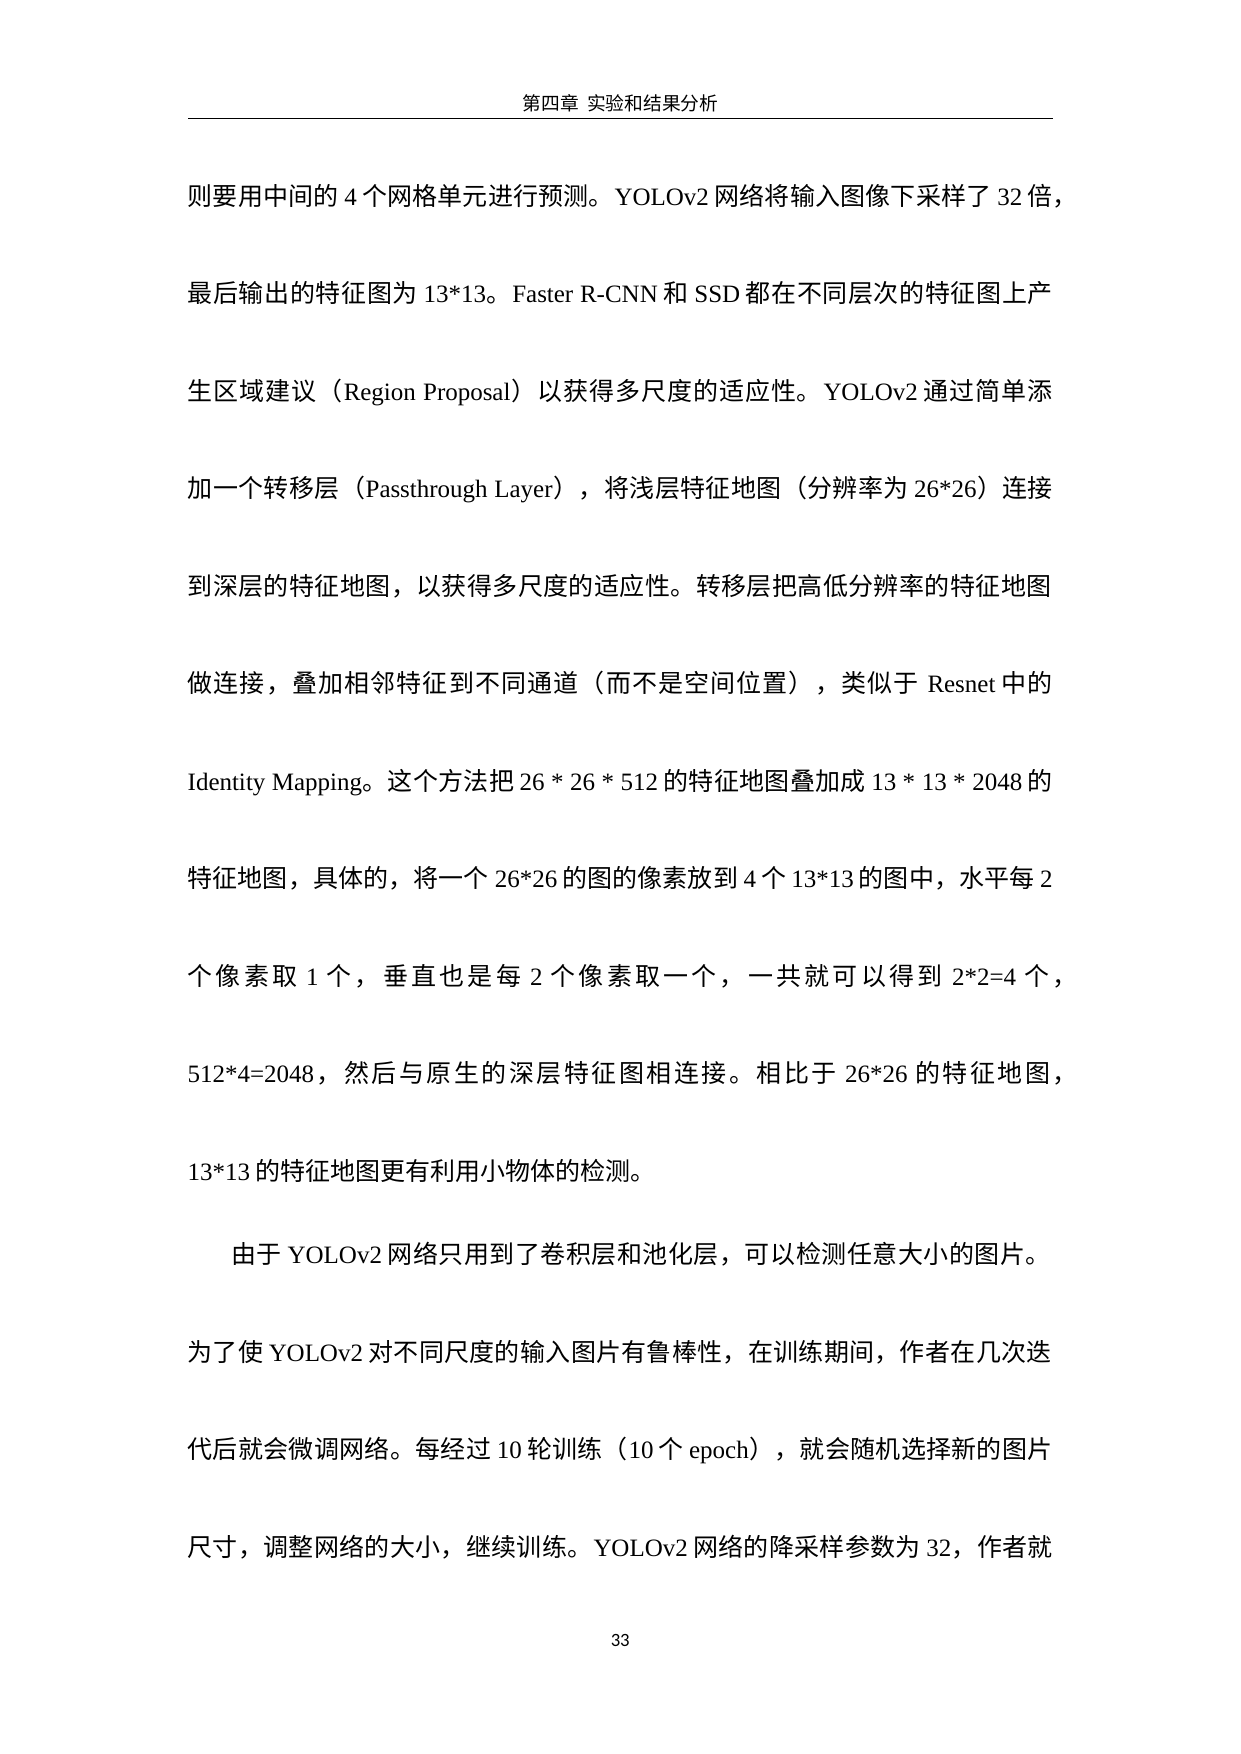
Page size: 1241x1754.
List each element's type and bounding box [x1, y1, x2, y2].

text [187, 162, 1053, 1202]
text [187, 1220, 1053, 1578]
